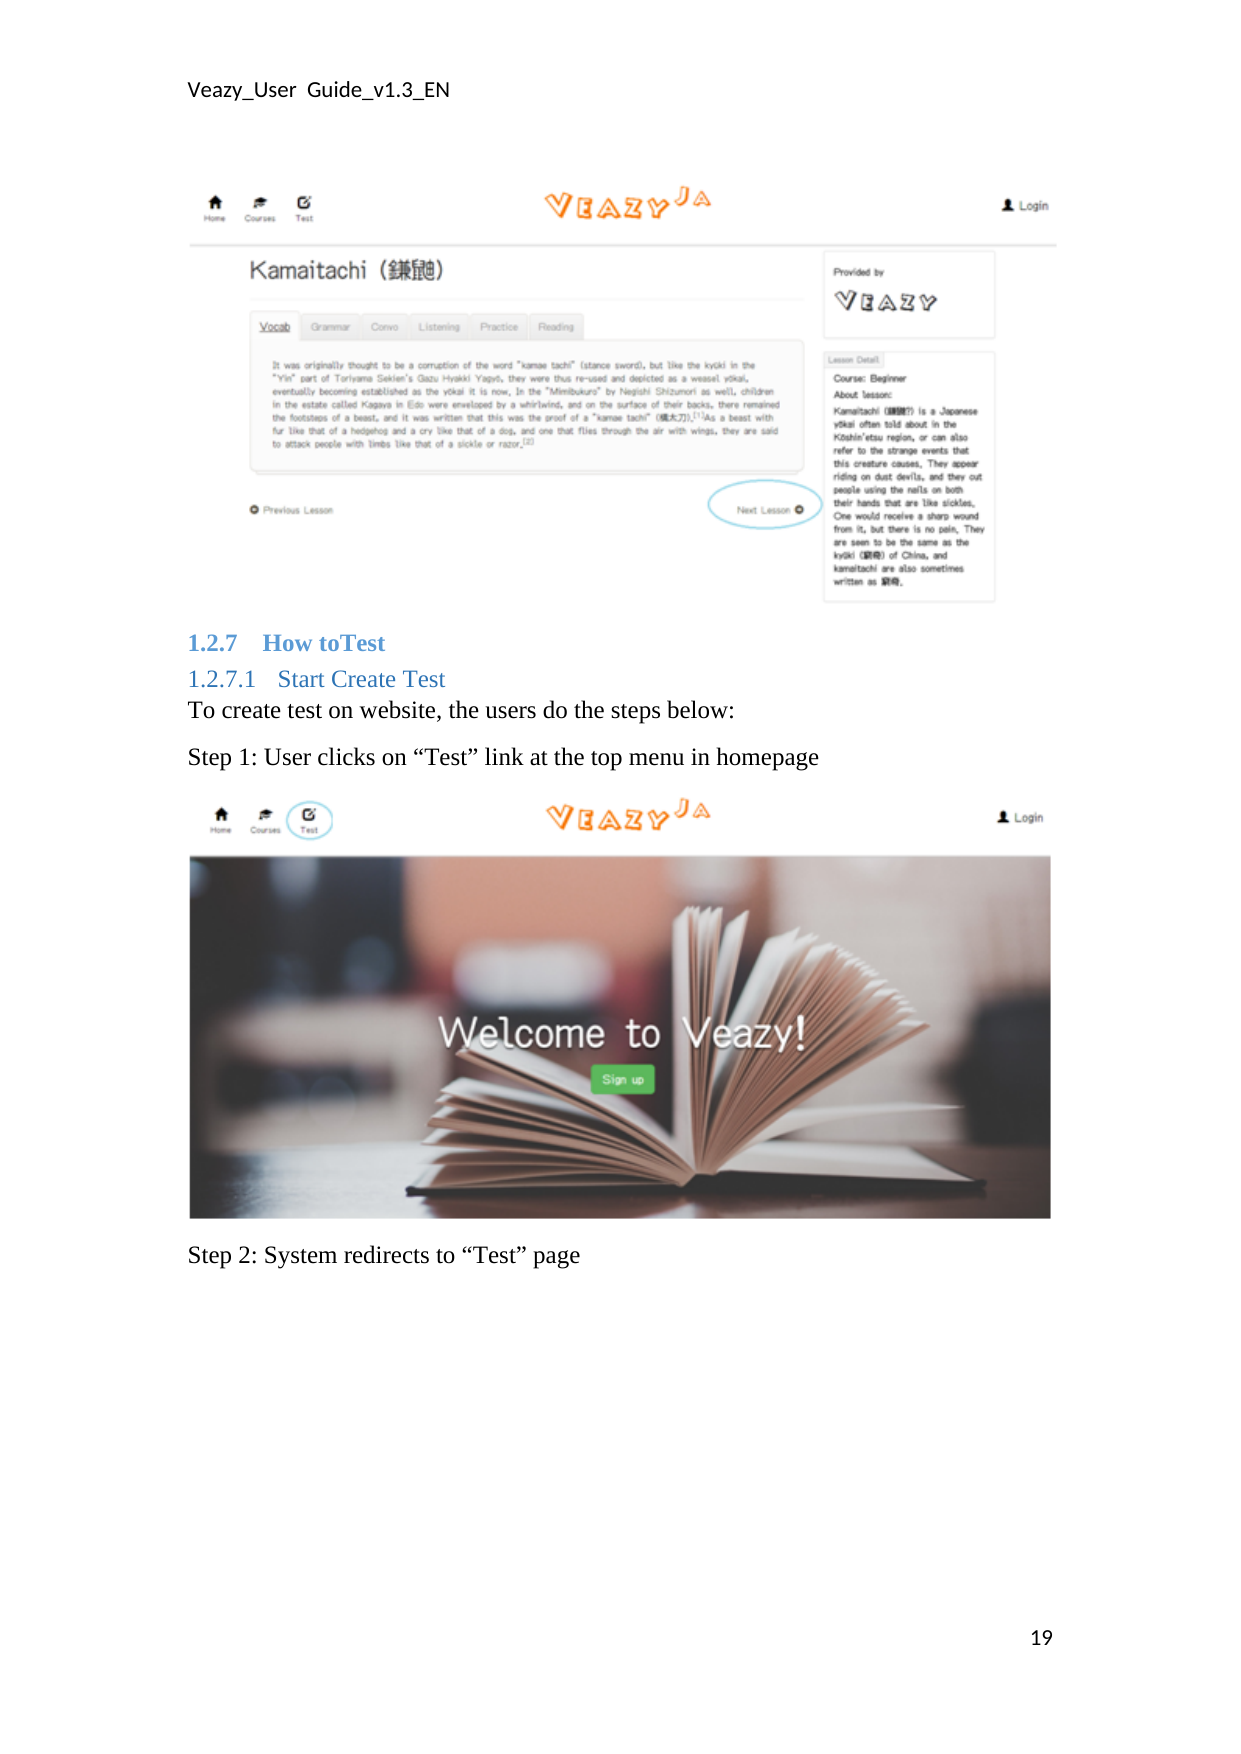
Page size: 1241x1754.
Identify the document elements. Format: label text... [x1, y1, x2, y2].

picture [187, 180, 1060, 610]
text To create test on website, the users do the steps below: [187, 695, 1053, 723]
text Step 2: System redirects to “Test” page [187, 1240, 1053, 1269]
picture [187, 790, 1053, 1222]
text Step 1: User clicks on “Test” link at the top menu in homepage [187, 742, 1053, 771]
subtitle How toTest [187, 628, 1053, 657]
subtitle Start Create Test [187, 664, 1053, 692]
